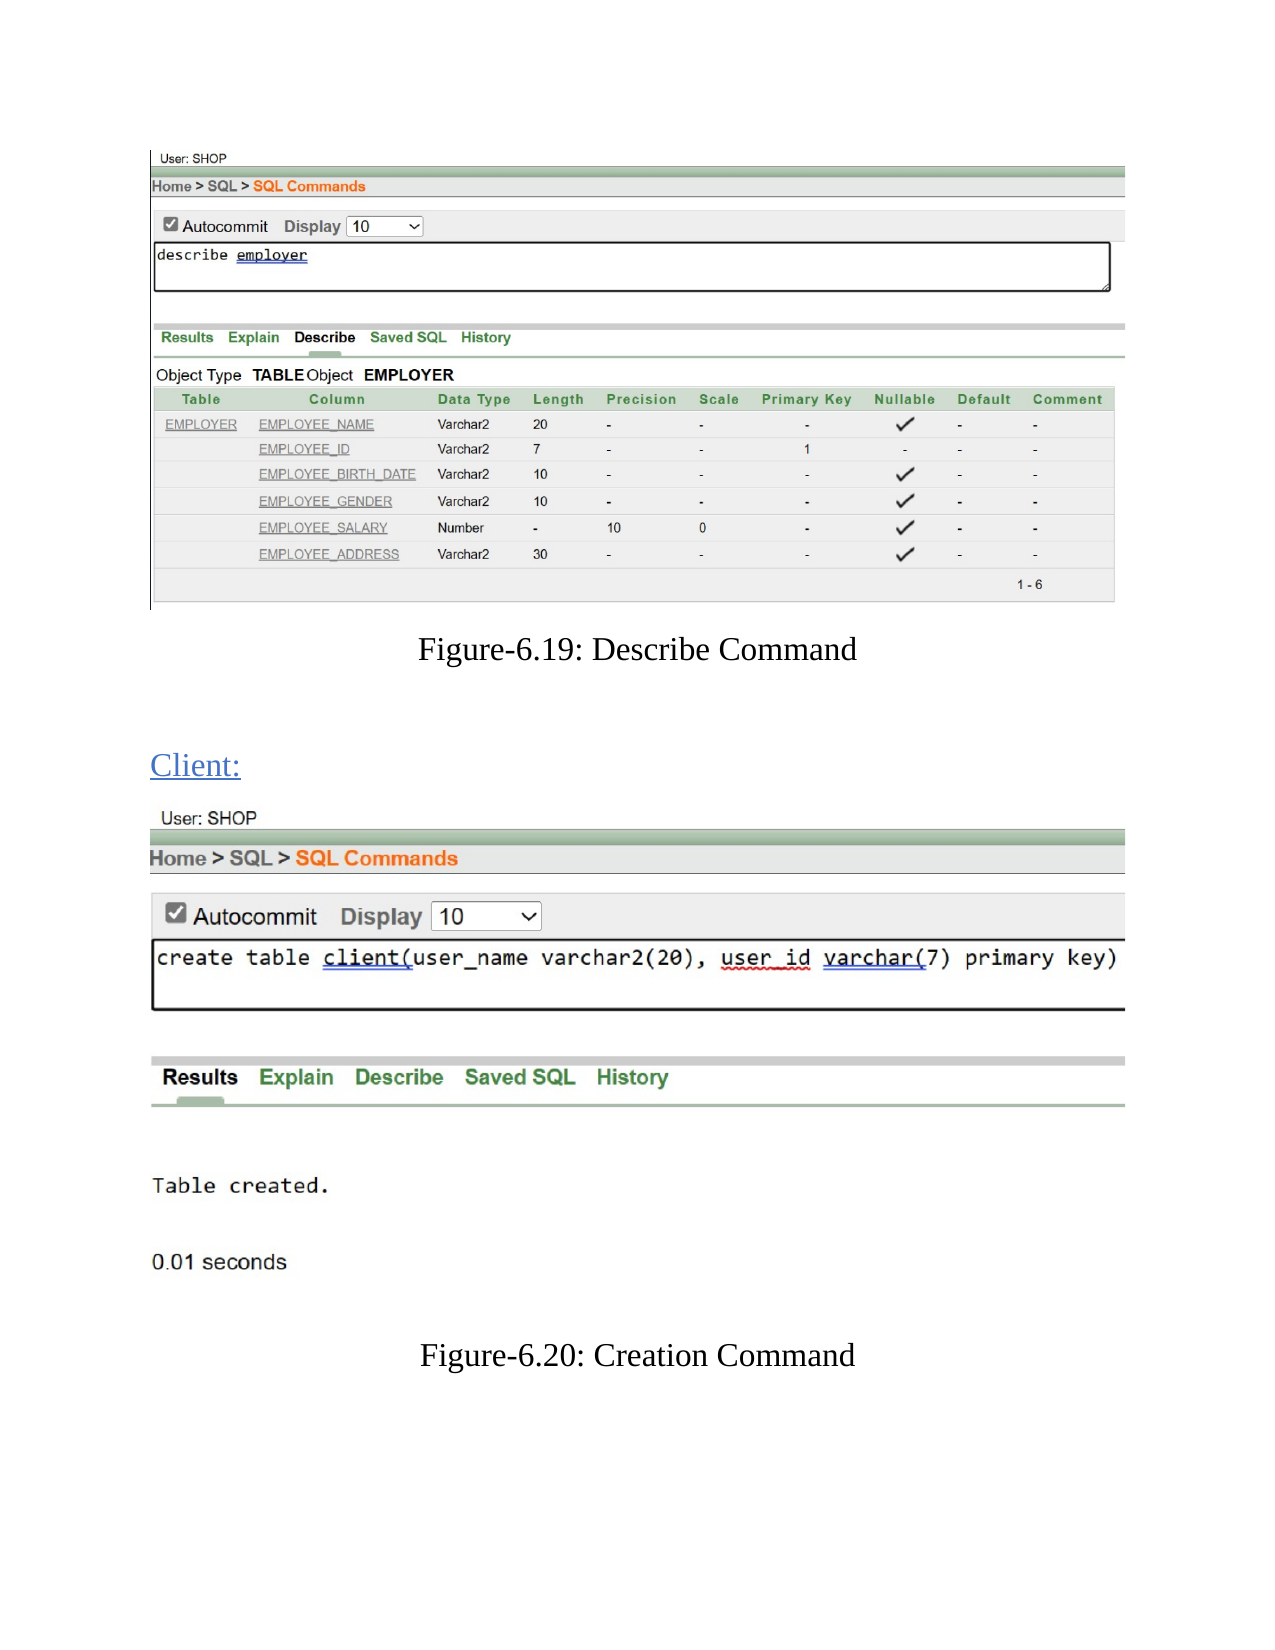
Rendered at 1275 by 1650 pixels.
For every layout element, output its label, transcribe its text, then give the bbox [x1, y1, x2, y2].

picture [150, 802, 1125, 1317]
text Figure-6.20: Creation Command [150, 1335, 1125, 1373]
text Figure-6.19: Describe Command [150, 629, 1125, 667]
picture [150, 150, 1125, 610]
text Client: [150, 745, 1125, 783]
